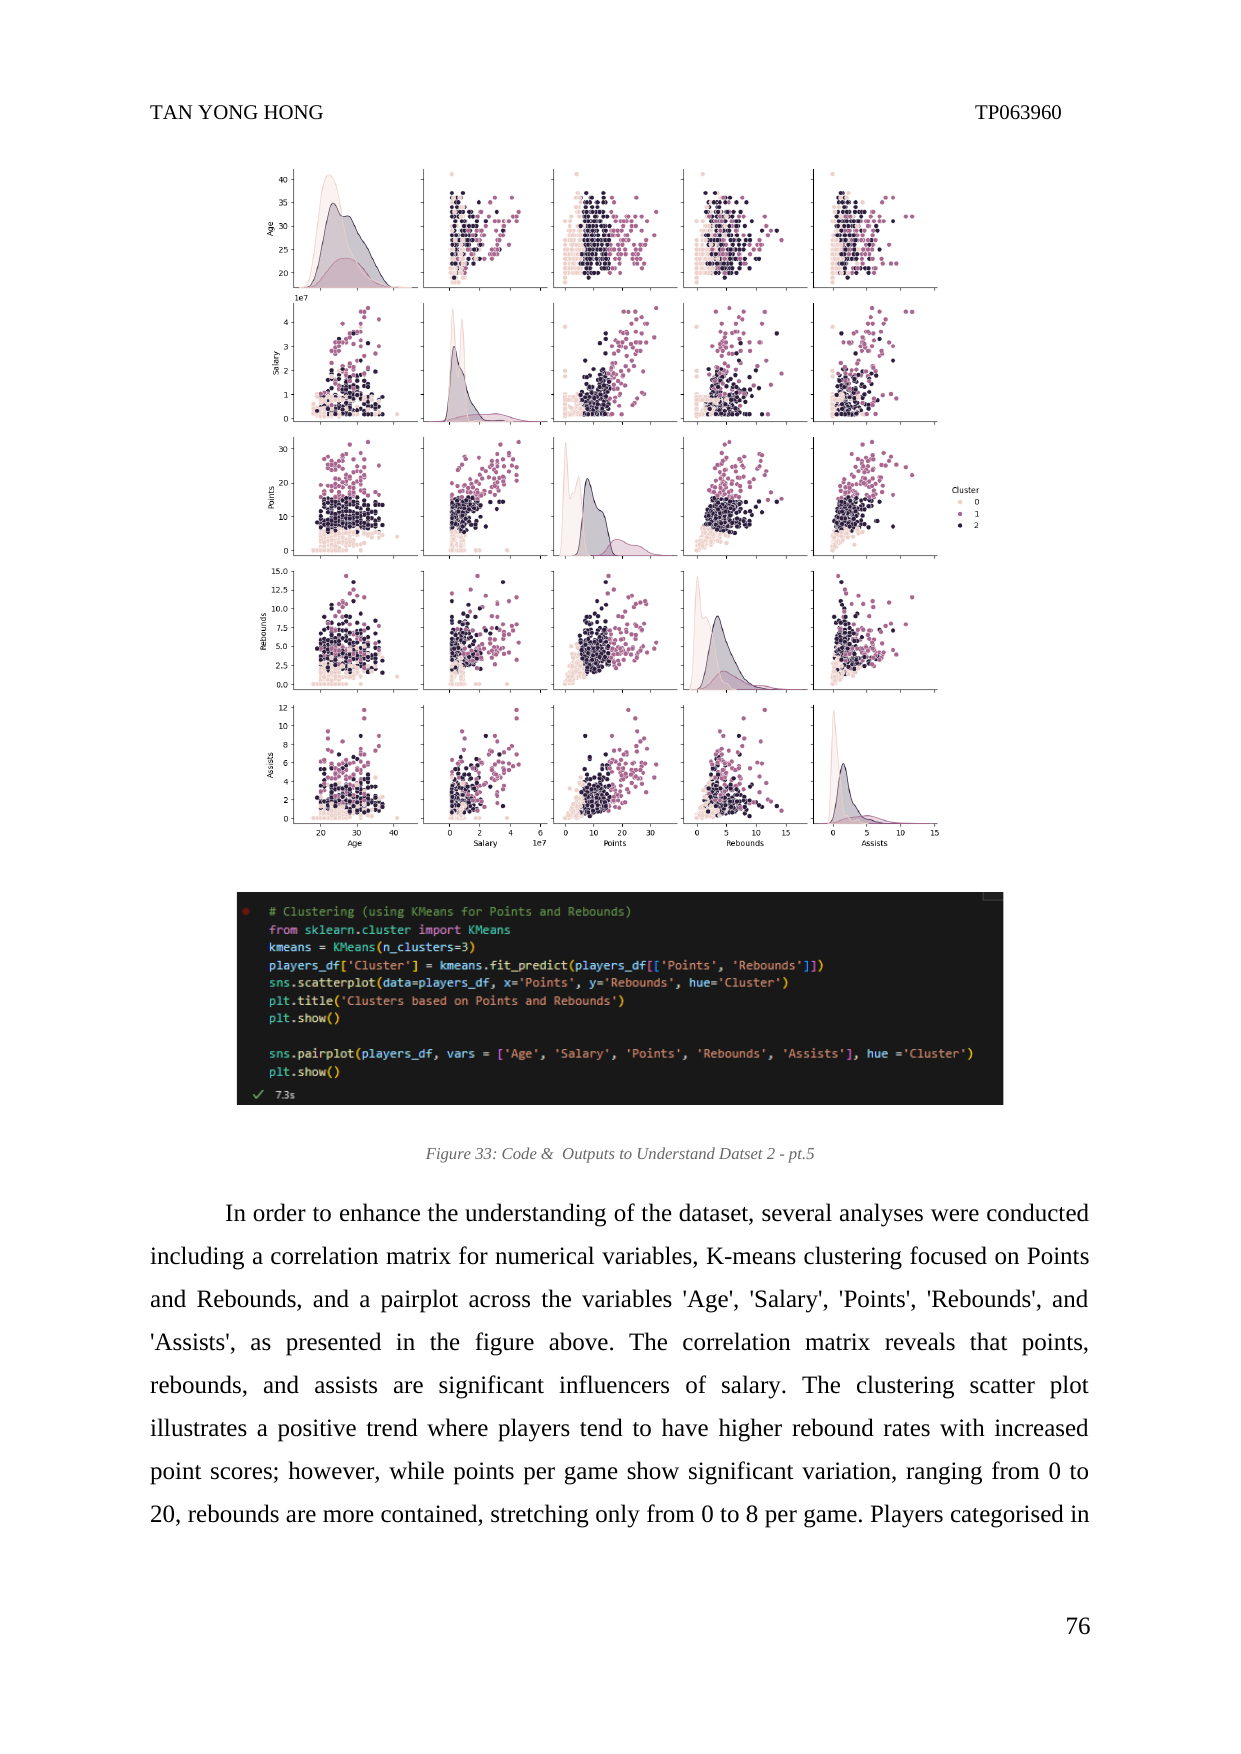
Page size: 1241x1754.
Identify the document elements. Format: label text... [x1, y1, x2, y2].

picture [236, 892, 1004, 1105]
picture [255, 163, 986, 853]
subtitle Figure 33: Code & Outputs to Understand Datset 2 - pt.5 [150, 1144, 1090, 1163]
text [150, 1198, 1090, 1528]
